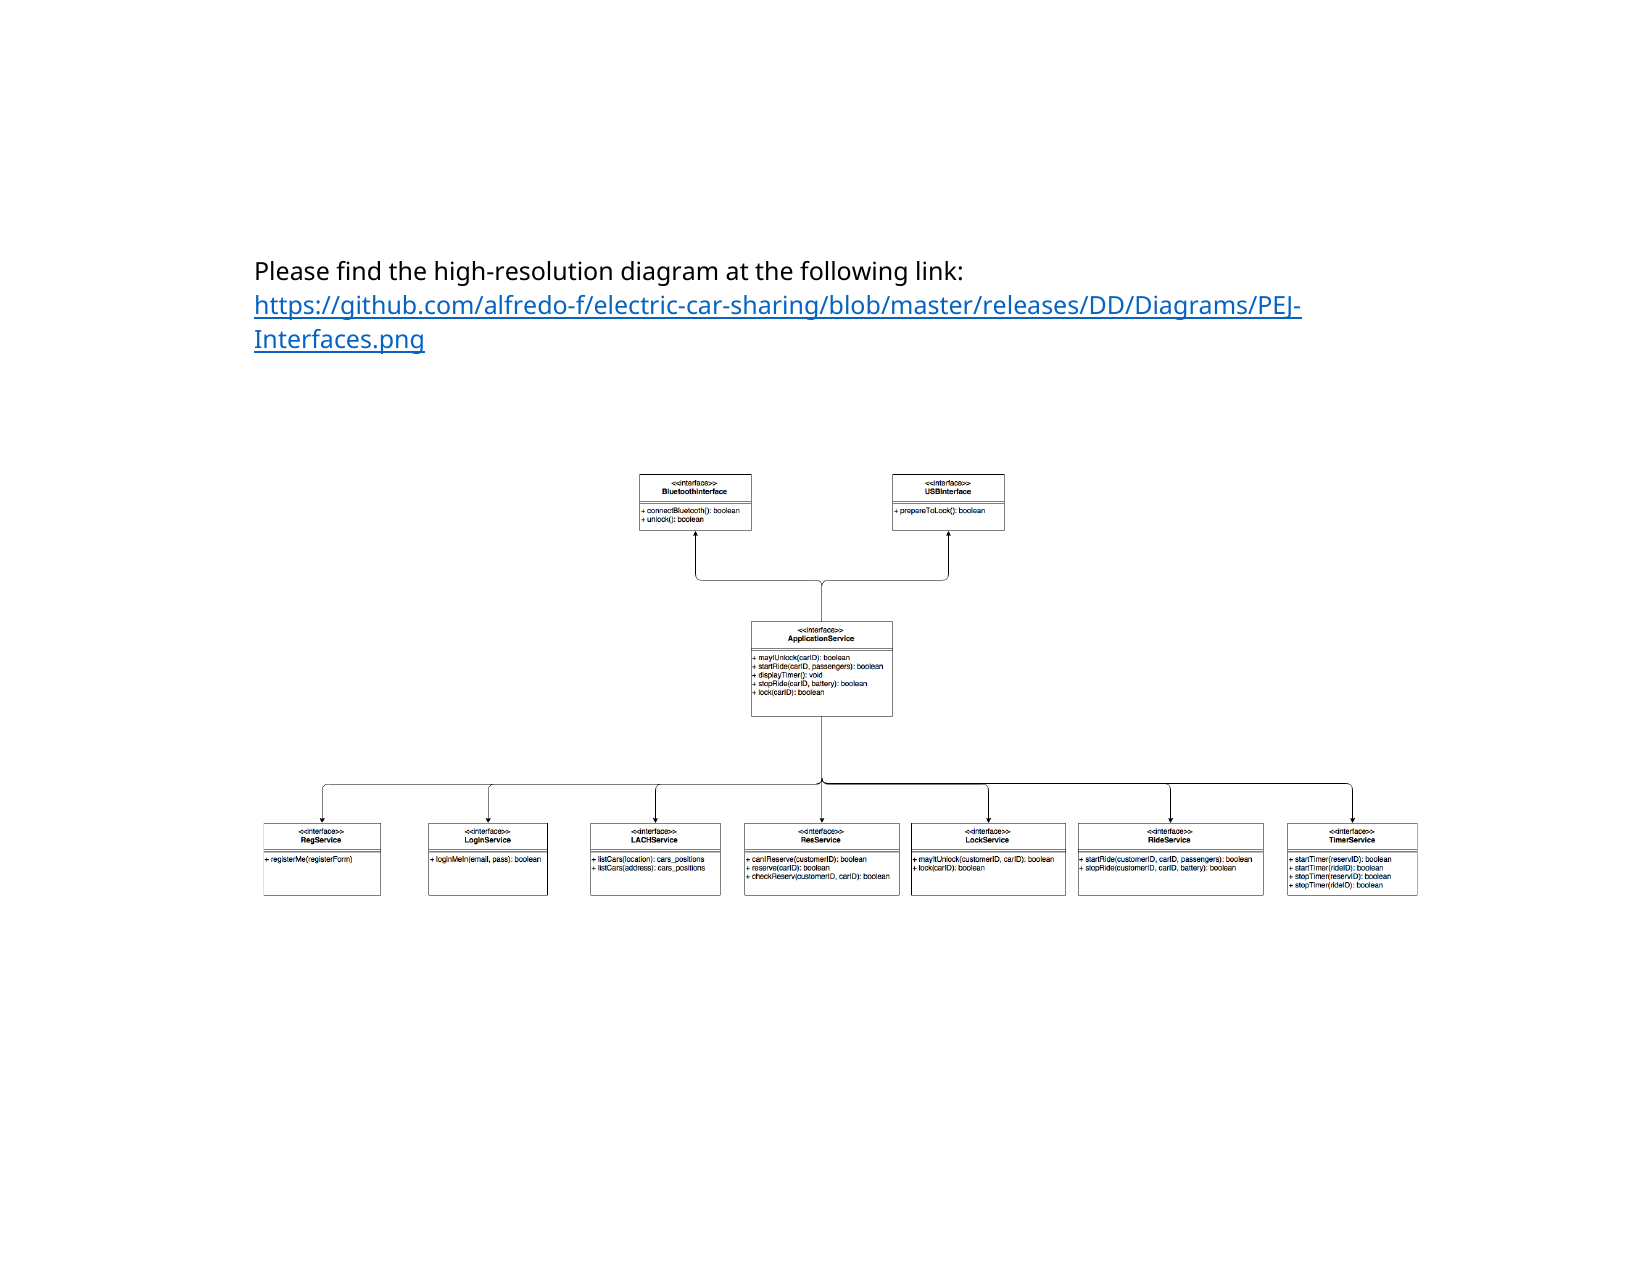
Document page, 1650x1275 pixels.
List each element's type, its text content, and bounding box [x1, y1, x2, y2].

text Please find the high-resolution diagram at the following link: [254, 254, 1414, 288]
text https://github.com/alfredo-f/electric-car-sharing/blob/master/releases/DD/Diagrams/PEJ-Interfaces.png [254, 288, 1414, 356]
picture [263, 474, 1418, 896]
